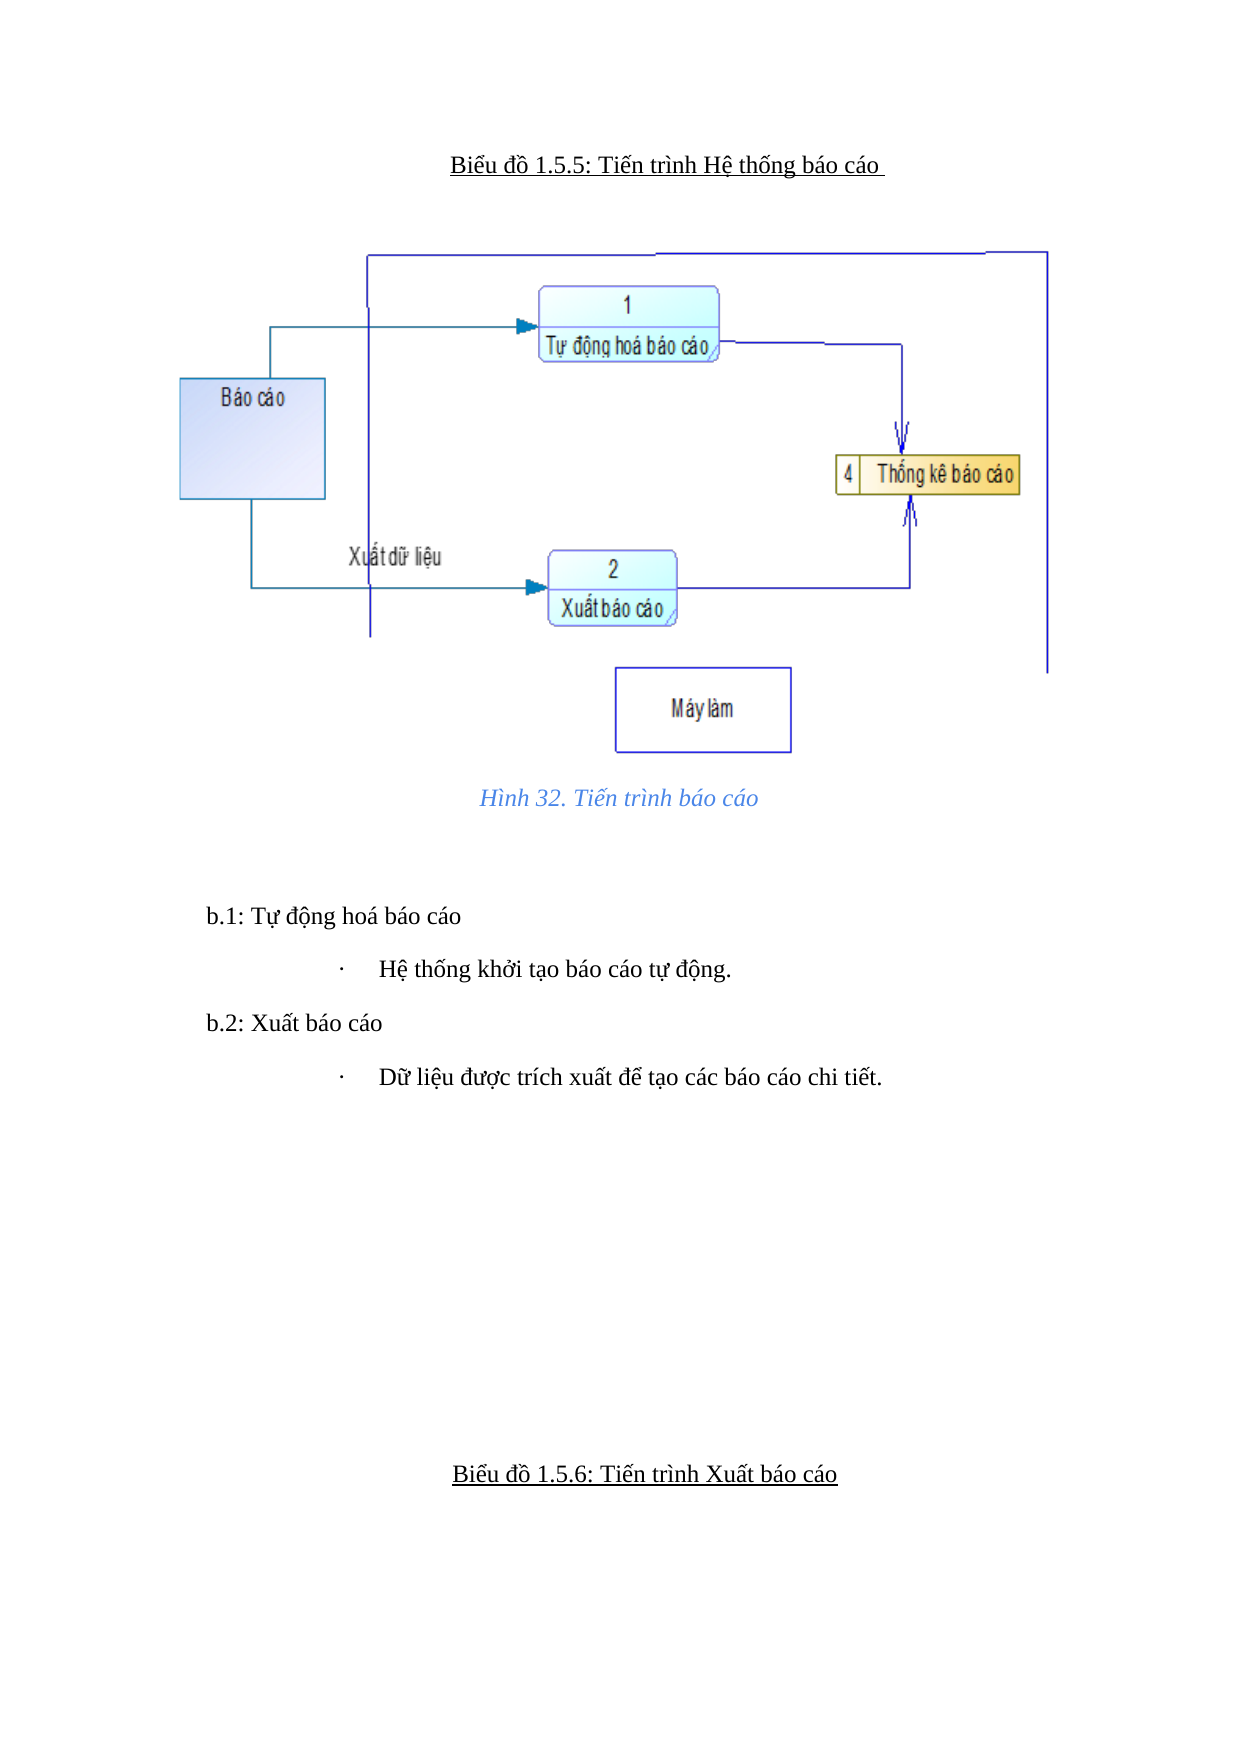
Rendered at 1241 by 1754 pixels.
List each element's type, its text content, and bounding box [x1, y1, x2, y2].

text Biểu đồ 1.5.5: Tiến trình Hệ thống báo cáo [450, 150, 1090, 179]
text · Dữ liệu được trích xuất để tạo các báo cáo chi tiết. [337, 1062, 1090, 1091]
text Biểu đồ 1.5.6: Tiến trình Xuất báo cáo [450, 1459, 1090, 1488]
text b.2: Xuất báo cáo [150, 1008, 1090, 1037]
table_header Hình 32. Tiến trình báo cáo [150, 204, 1090, 847]
text b.1: Tự động hoá báo cáo [150, 872, 1090, 929]
text · Hệ thống khởi tạo báo cáo tự động. [337, 954, 1090, 983]
picture [179, 239, 1061, 758]
